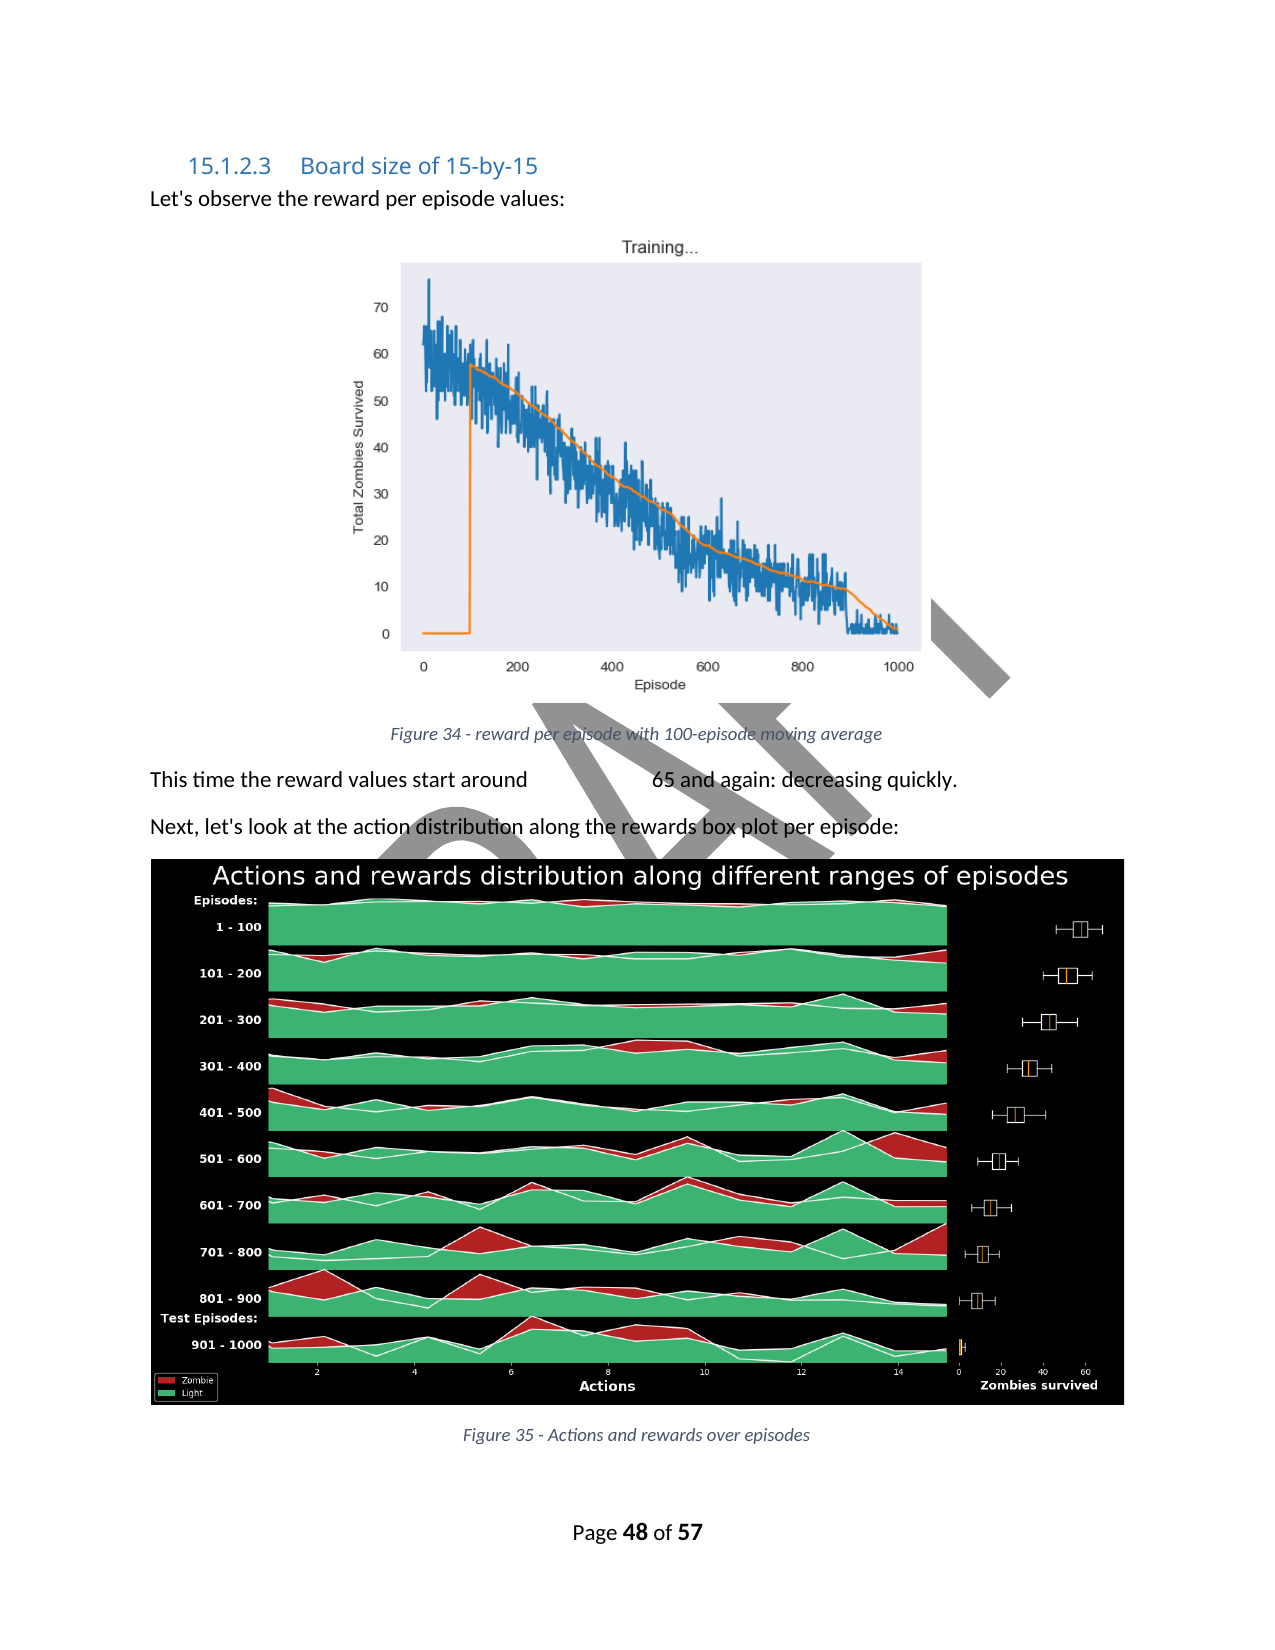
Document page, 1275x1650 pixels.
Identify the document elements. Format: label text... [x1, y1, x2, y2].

text This time the reward values start around 65 and again: decreasing quickly. [150, 766, 1125, 794]
subtitle Board size of 15-by-15 [187, 150, 1125, 181]
text Next, let's look at the action distribution along the rewards box plot per episode: [150, 812, 1125, 841]
text Let's observe the reward per episode values: [150, 184, 1125, 212]
picture [151, 859, 1125, 1405]
picture [344, 230, 931, 703]
